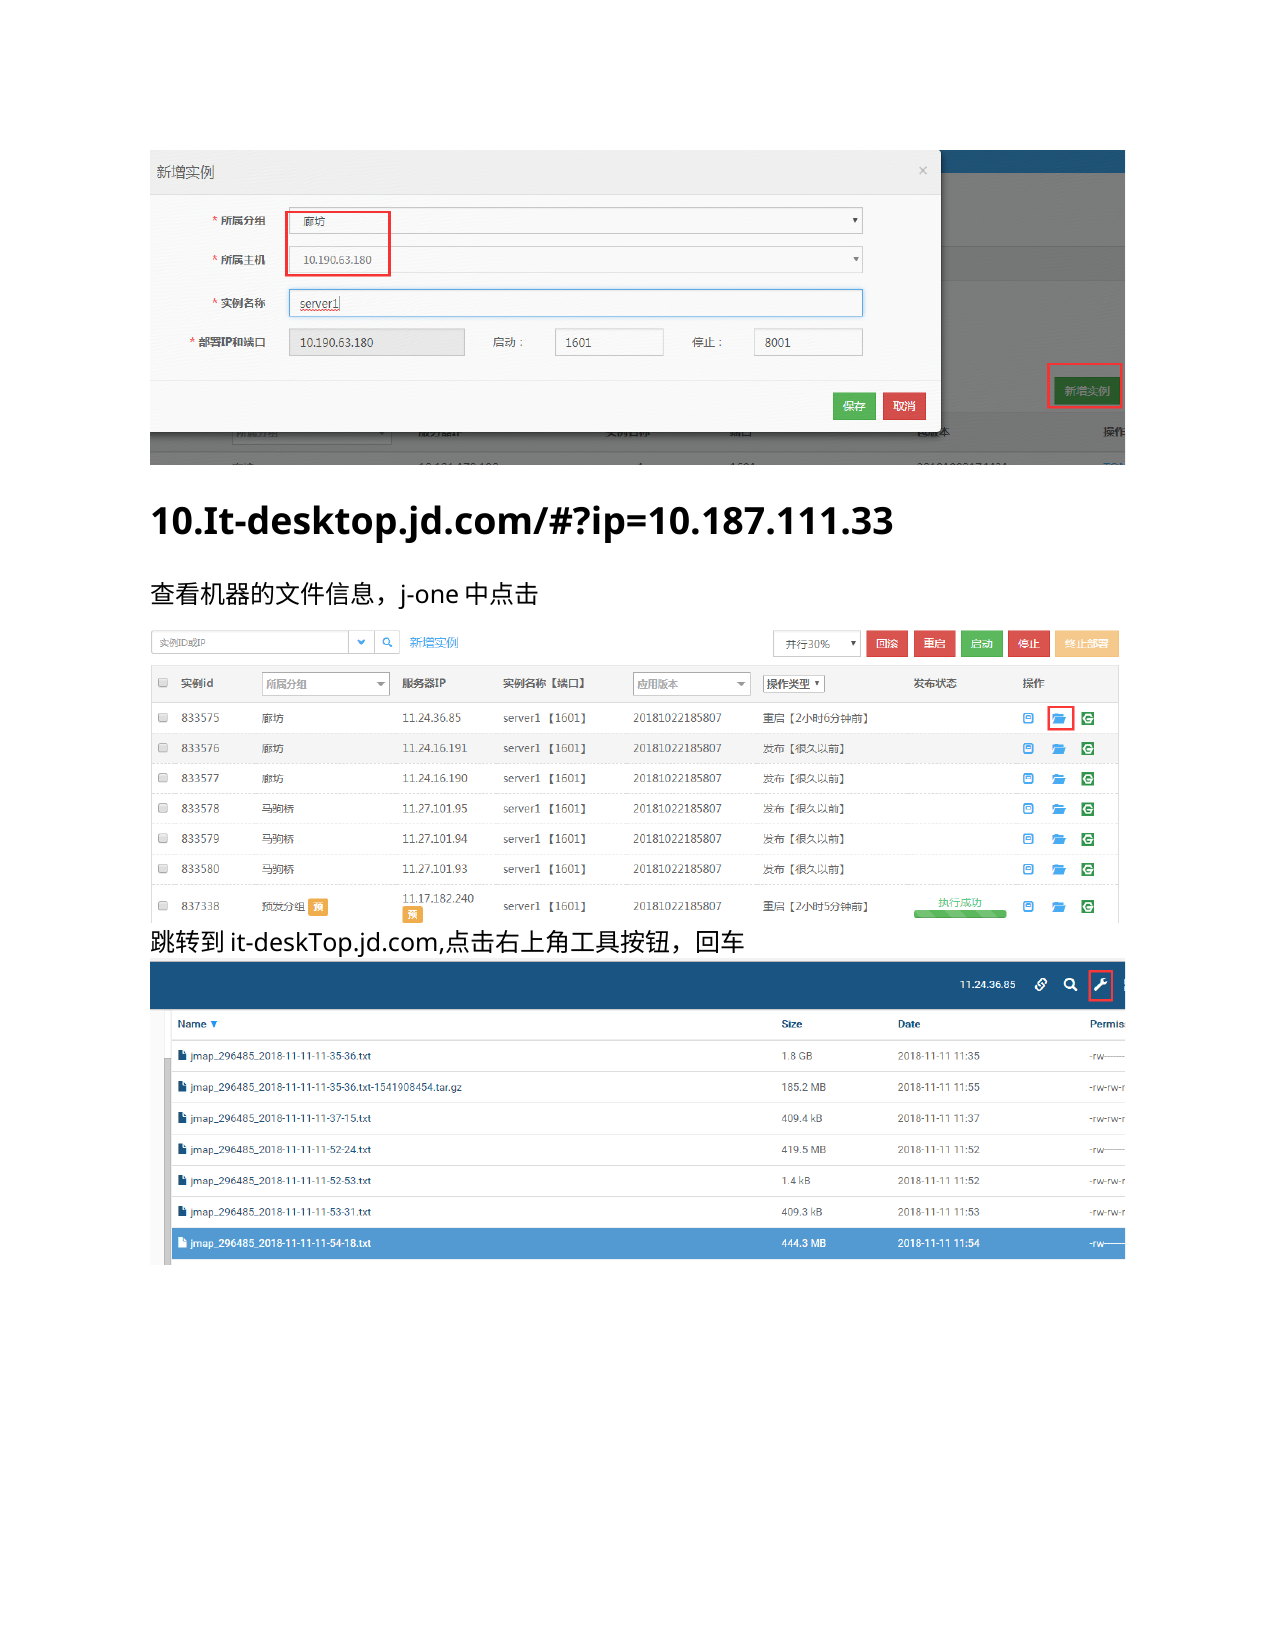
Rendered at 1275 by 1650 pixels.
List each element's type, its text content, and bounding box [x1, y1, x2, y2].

picture [150, 958, 1125, 1265]
subtitle 10.It-desktop.jd.com/#?ip=10.187.111.33 [150, 494, 1125, 545]
picture [150, 150, 1125, 465]
text 查看机器的文件信息，j-one中点击 [150, 574, 1125, 610]
picture [150, 610, 1125, 923]
text 跳转到it-deskTop.jd.com,点击右上角工具按钮，回车 [150, 923, 1125, 958]
